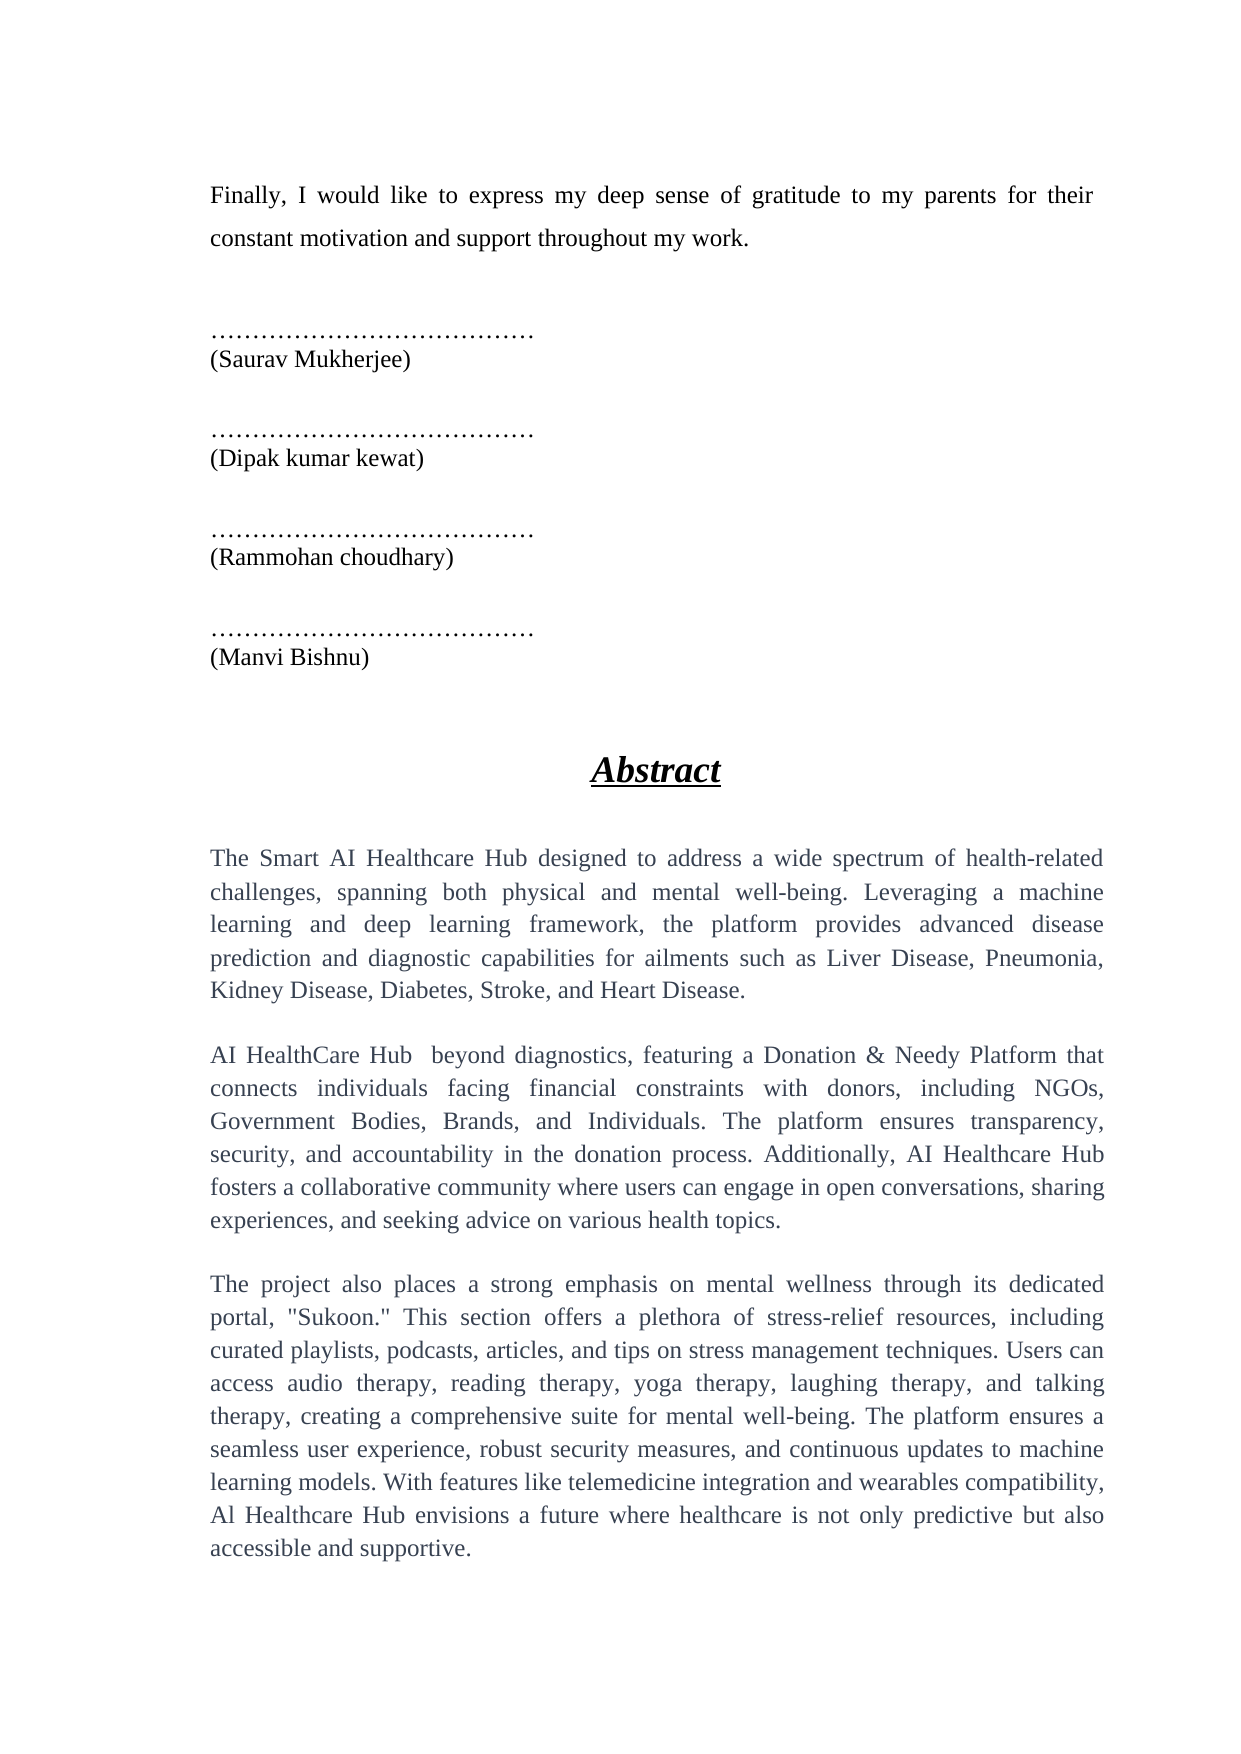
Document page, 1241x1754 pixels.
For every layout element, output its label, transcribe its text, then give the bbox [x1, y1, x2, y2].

text ………………………………… [210, 613, 1105, 642]
text (Rammohan choudhary) [210, 542, 1105, 571]
text ………………………………… [210, 514, 1105, 542]
text (Manvi Bishnu) [210, 642, 1095, 670]
text Abstract [210, 748, 1105, 791]
text (Saurav Mukherjee) [210, 344, 1105, 373]
text The Smart AI Healthcare Hub designed to address a wide spectrum of health-related challenges, spanning both physical and mental well-being. Leveraging a machine learning and deep learning framework, the platform provides advanced disease prediction and diagnostic capabilities for ailments such as Liver Disease, Pneumonia, Kidney Disease, Diabetes, Stroke, and Heart Disease. [210, 843, 1105, 1004]
text (Dipak kumar kewat) [210, 443, 1105, 472]
text ………………………………… [210, 414, 1105, 443]
text ………………………………… [210, 287, 1105, 344]
text The project also places a strong emphasis on mental wellness through its dedicated portal, "Sukoon." This section offers a plethora of stress-relief resources, including curated playlists, podcasts, articles, and tips on stress management techniques. Users can access audio therapy, reading therapy, yoga therapy, laughing therapy, and talking therapy, creating a comprehensive suite for mental well-being. The platform ensures a seamless user experience, robust security measures, and continuous updates to machine learning models. With features like telemedicine integration and wearables compatibility, Al Healthcare Hub envisions a future where healthcare is not only predictive but also accessible and supportive. [210, 1269, 1105, 1562]
text AI HealthCare Hub beyond diagnostics, featuring a Donation & Needy Platform that connects individuals facing financial constraints with donors, including NGOs, Government Bodies, Brands, and Individuals. The platform ensures transparency, security, and accountability in the donation process. Additionally, AI Healthcare Hub fosters a collaborative community where users can engage in open conversations, sharing experiences, and seeking advice on various health topics. [210, 1040, 1105, 1234]
text Finally, I would like to express my deep sense of gratitude to my parents for their constant motivation and support throughout my work. [210, 180, 1095, 252]
